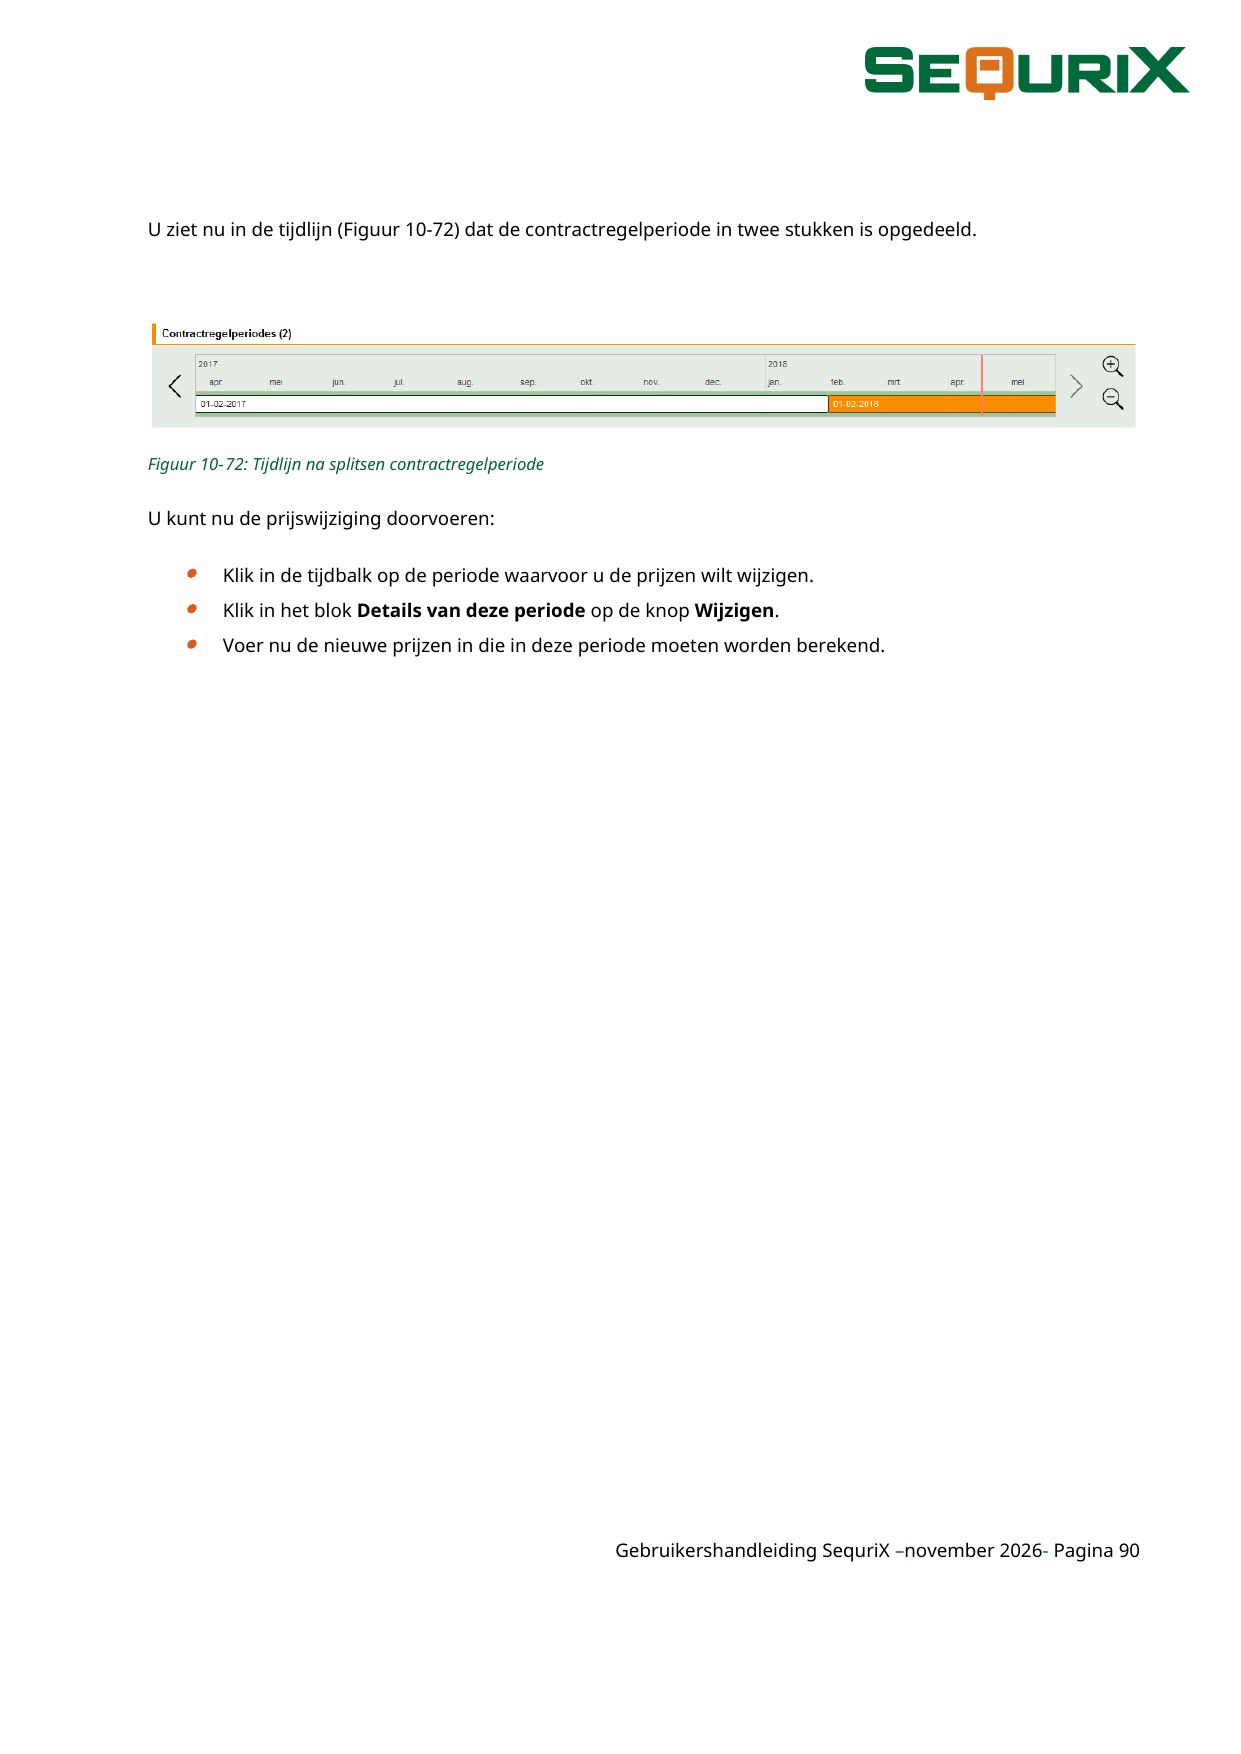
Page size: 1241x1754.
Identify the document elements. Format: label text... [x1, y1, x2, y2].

list Voer nu de nieuwe prijzen in die in deze periode moeten worden berekend. [185, 623, 1140, 658]
picture [865, 47, 1190, 100]
list Klik in de tijdbalk op de periode waarvoor u de prijzen wilt wijzigen. [185, 552, 1140, 587]
list Klik in het blok Details van deze periode op de knop Wijzigen. [185, 587, 1140, 623]
text U kunt nu de prijswijziging doorvoeren: [148, 496, 1140, 531]
picture [147, 319, 1140, 432]
